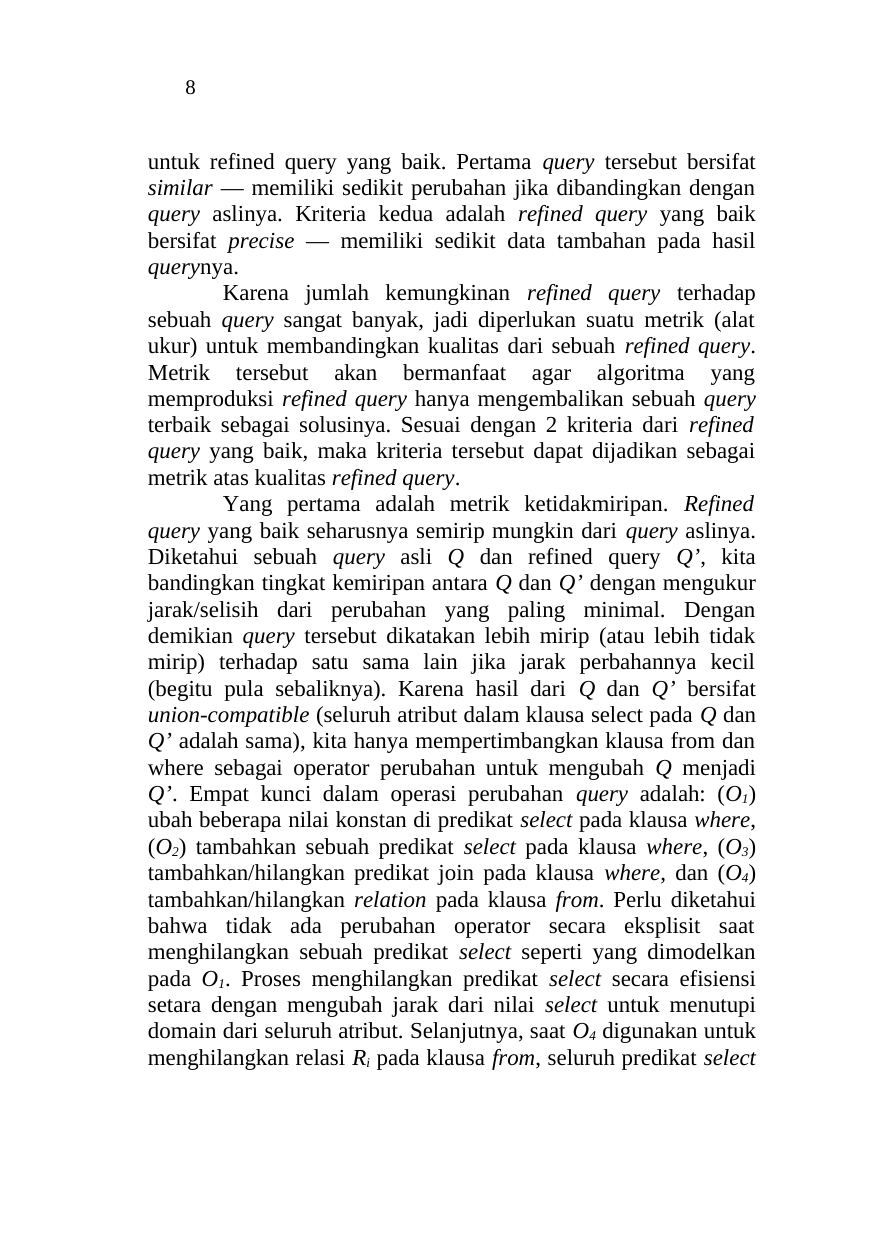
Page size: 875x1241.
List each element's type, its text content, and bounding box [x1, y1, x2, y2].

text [148, 490, 756, 1070]
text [148, 148, 756, 279]
text Karena jumlah kemungkinan refined query terhadap sebuah query sangat banyak, jadi diperlukan suatu metrik (alat ukur) untuk membandingkan kualitas dari sebuah refined query. Metrik tersebut akan bermanfaat agar algoritma yang memproduksi refined query hanya mengembalikan sebuah query terbaik sebagai solusinya. Sesuai dengan 2 kriteria dari refined query yang baik, maka kriteria tersebut dapat dijadikan sebagai metrik atas kualitas refined query. [148, 279, 756, 490]
